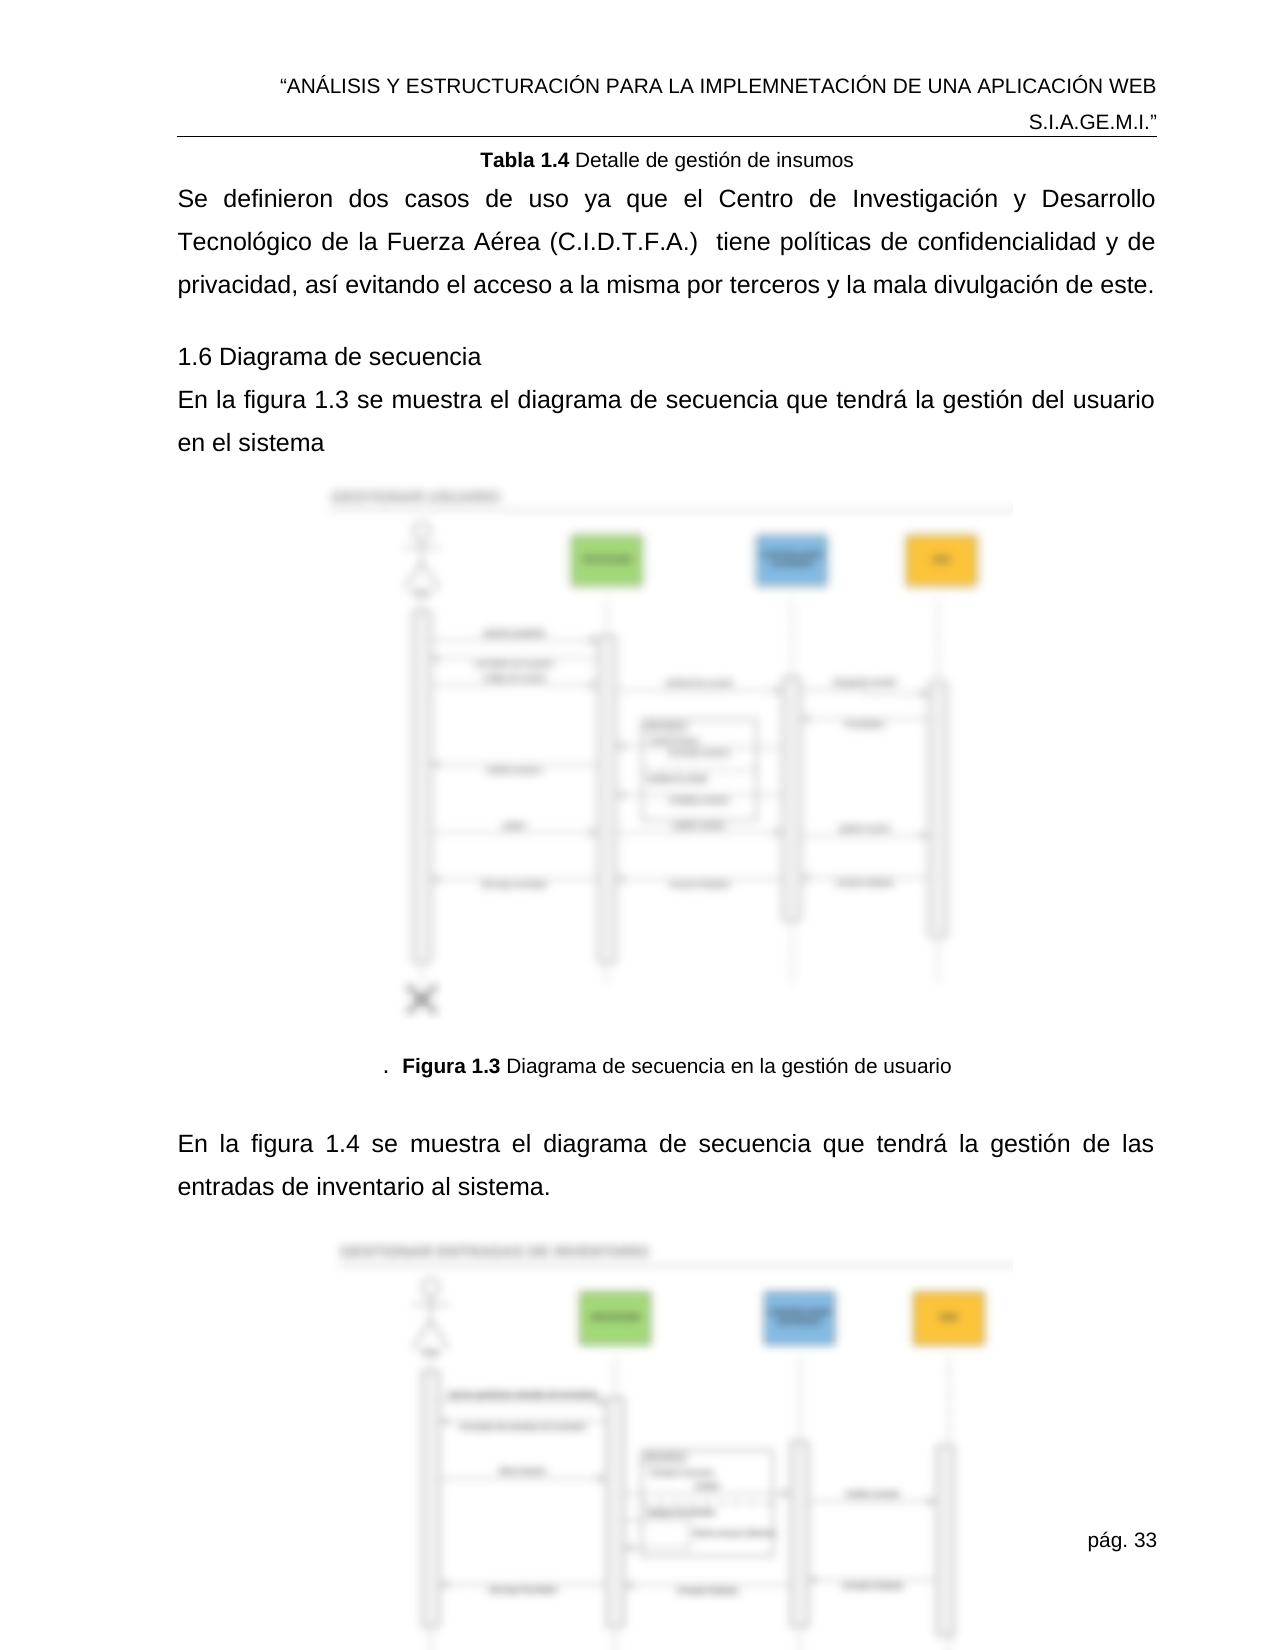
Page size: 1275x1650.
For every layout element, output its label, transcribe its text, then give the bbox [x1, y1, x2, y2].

text En la figura 1.4 se muestra el diagrama de secuencia que tendrá la gestión de las entradas de inventario al sistema. [177, 1129, 1157, 1201]
picture [321, 473, 1013, 1020]
subtitle 1.6 Diagrama de secuencia [177, 342, 1157, 371]
text En la figura 1.3 se muestra el diagrama de secuencia que tendrá la gestión del usuario en el sistema [177, 385, 1157, 457]
picture [320, 1229, 1013, 1650]
text Se definieron dos casos de uso ya que el Centro de Investigación y Desarrollo Tecnológico de la Fuerza Aérea (C.I.D.T.F.A.) tiene políticas de confidencialidad y de privacidad, así evitando el acceso a la misma por terceros y la mala divulgación de este. [177, 184, 1157, 299]
text Tabla 1.4 Detalle de gestión de insumos [177, 148, 1157, 172]
